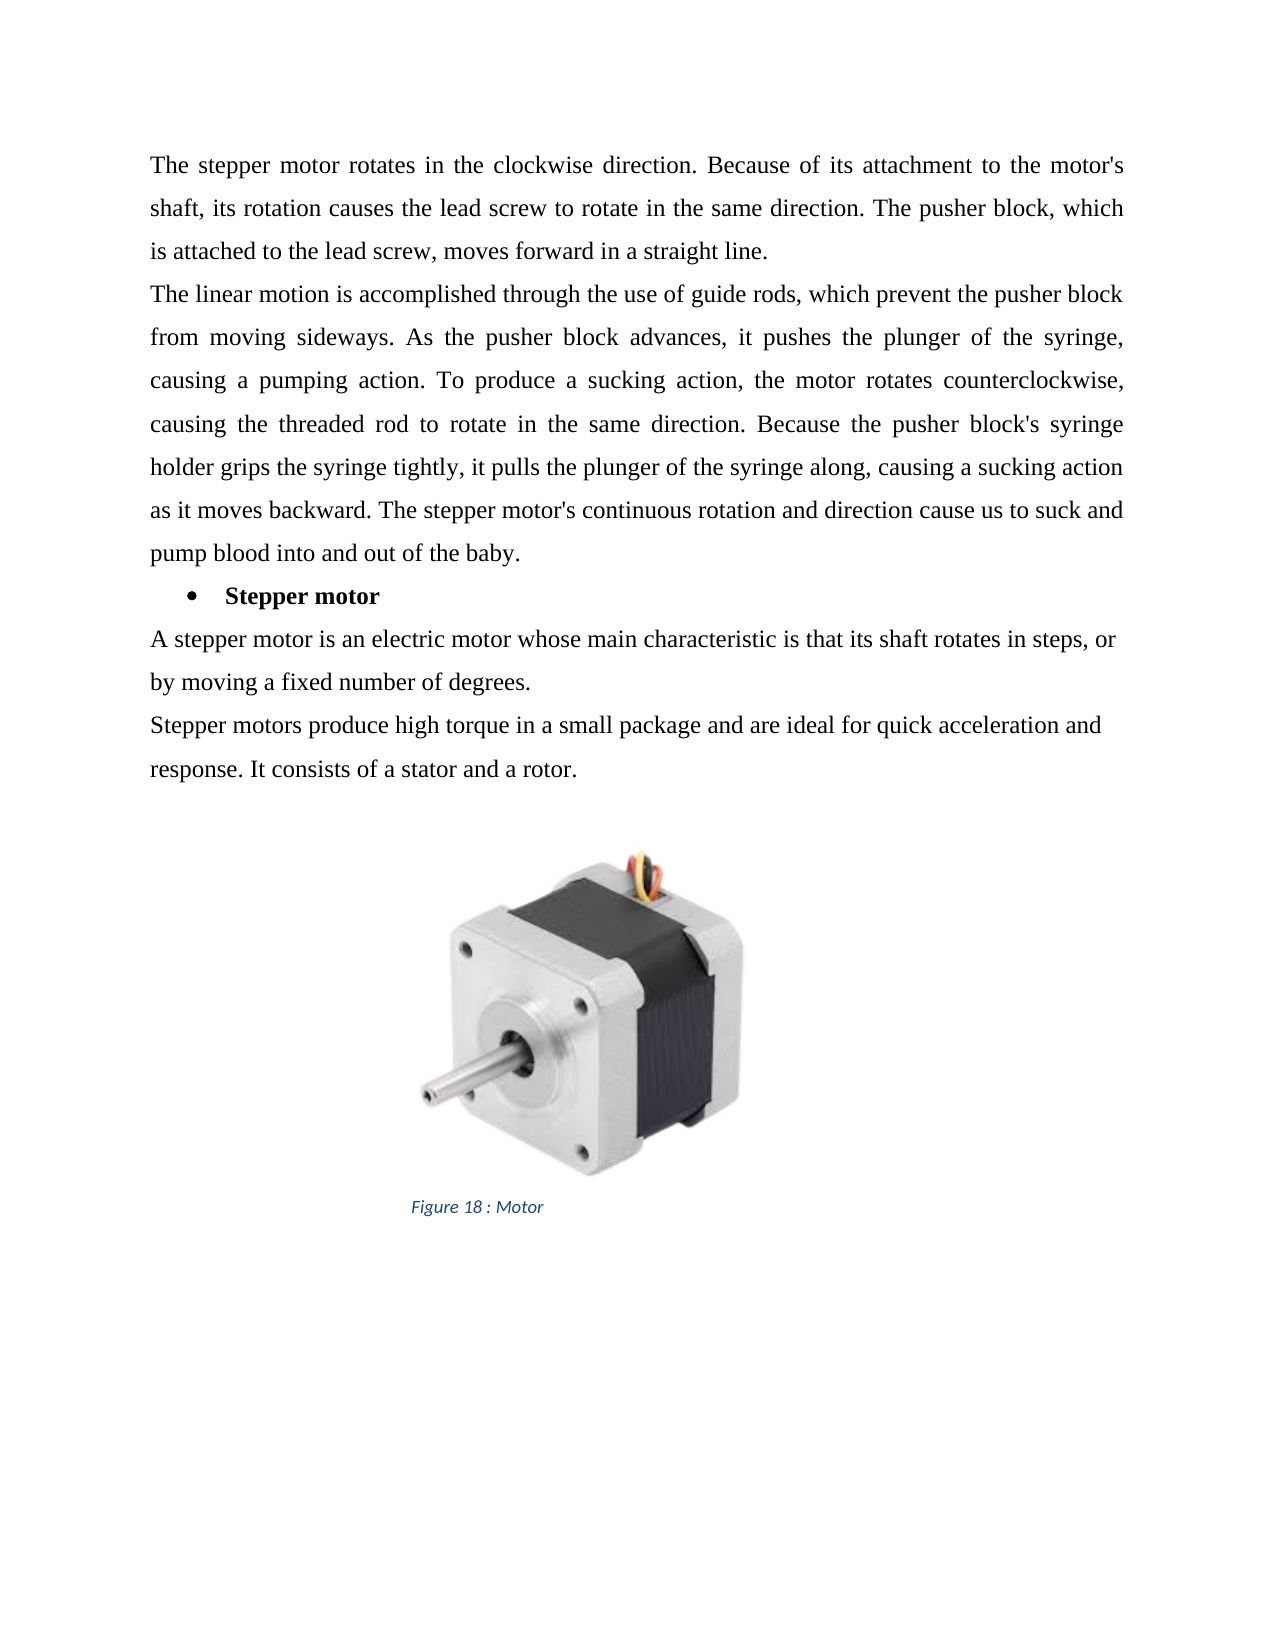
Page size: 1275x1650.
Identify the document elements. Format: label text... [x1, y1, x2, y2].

list Stepper motor [187, 581, 1125, 610]
text The stepper motor rotates in the clockwise direction. Because of its attachment to the motor's shaft, its rotation causes the lead screw to rotate in the same direction. The pusher block, which is attached to the lead screw, moves forward in a straight line. [150, 150, 1125, 265]
text A stepper motor is an electric motor whose main characteristic is that its shaft rotates in steps, or by moving a fixed number of degrees. [150, 624, 1125, 696]
text The linear motion is accomplished through the use of guide rods, which prevent the pusher block from moving sideways. As the pusher block advances, it pushes the plunger of the syringe, causing a pumping action. To produce a sucking action, the motor rotates counterclockwise, causing the threaded rod to rotate in the same direction. Because the pusher block's syringe holder grips the syringe tightly, it pulls the plunger of the syringe along, causing a sucking action as it moves backward. The stepper motor's continuous rotation and direction cause us to suck and pump blood into and out of the baby. [150, 279, 1125, 567]
picture [411, 840, 748, 1183]
text Stepper motors produce high torque in a small package and are ideal for quick acceleration and response. It consists of a stator and a rotor. [150, 711, 1125, 782]
